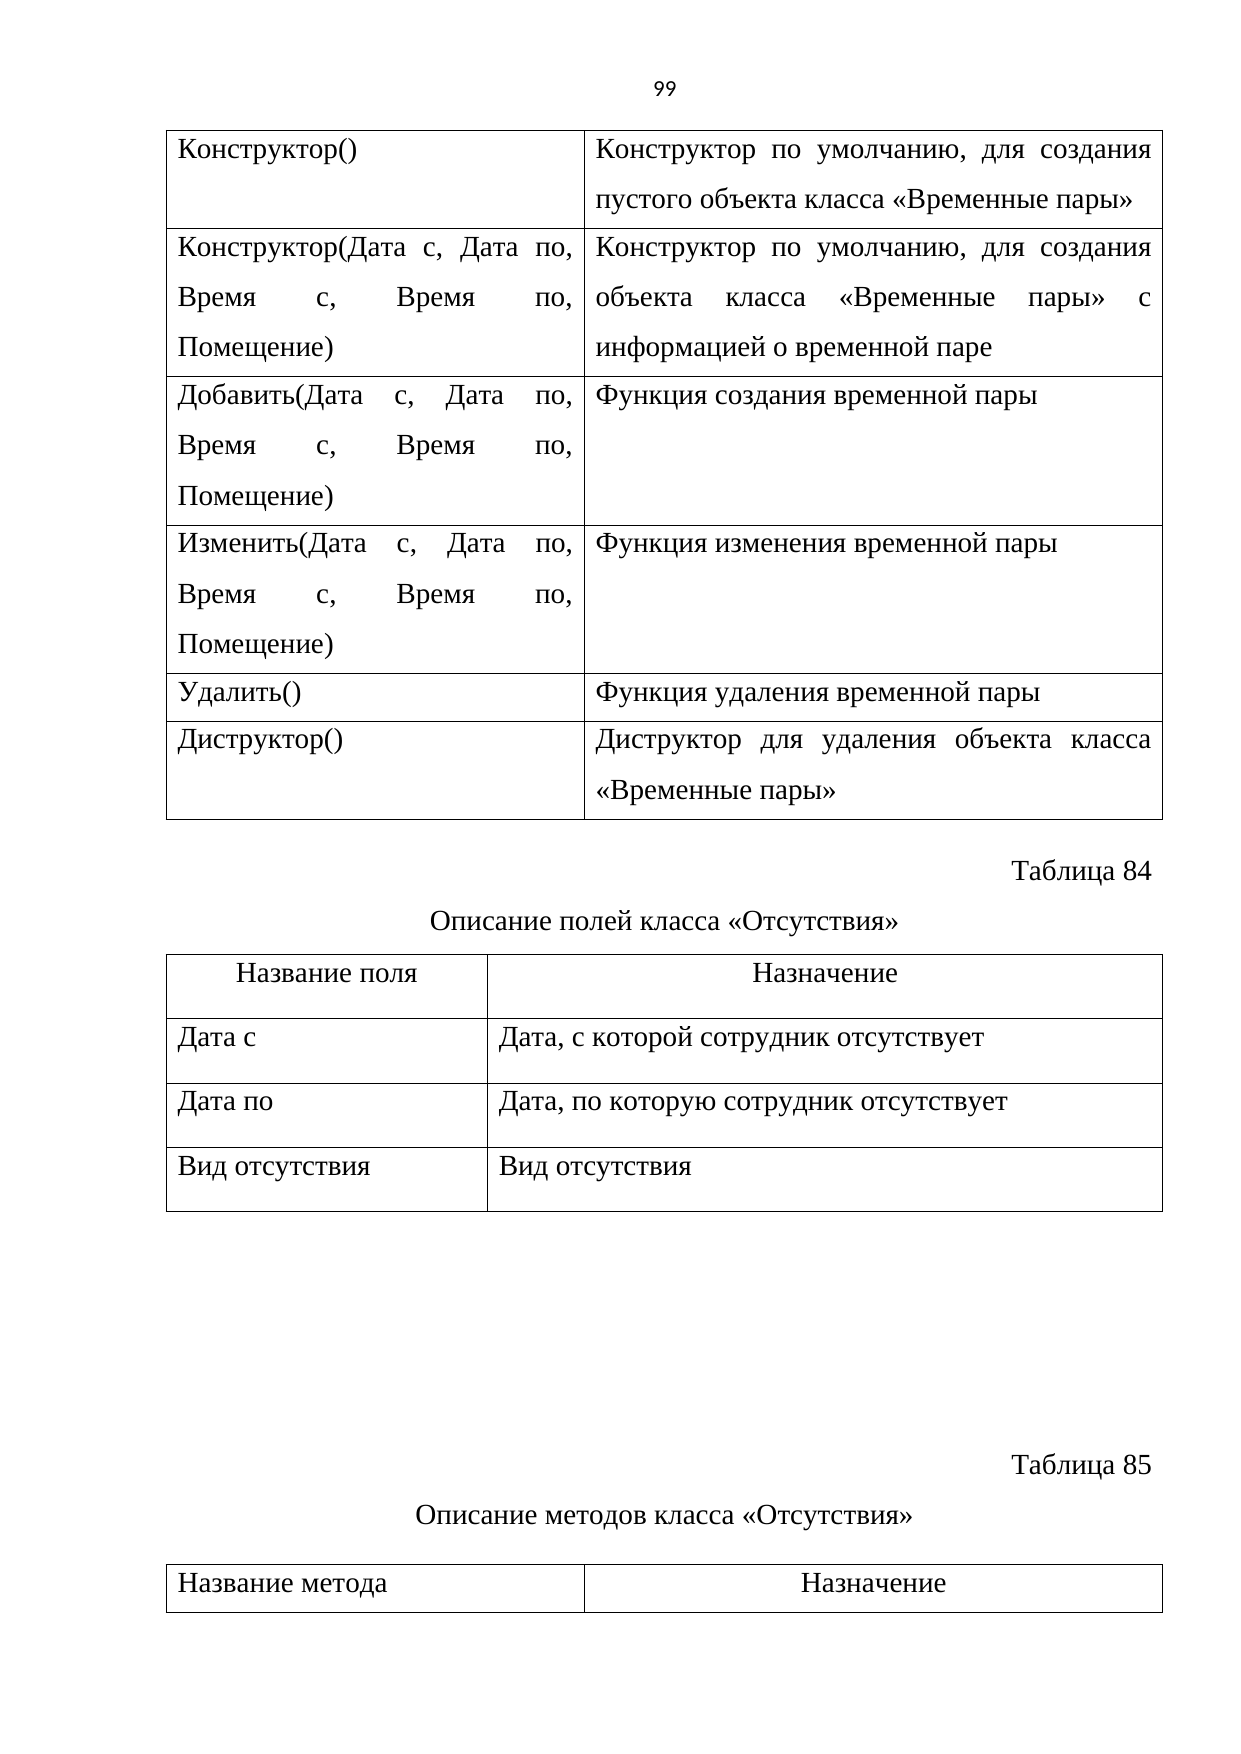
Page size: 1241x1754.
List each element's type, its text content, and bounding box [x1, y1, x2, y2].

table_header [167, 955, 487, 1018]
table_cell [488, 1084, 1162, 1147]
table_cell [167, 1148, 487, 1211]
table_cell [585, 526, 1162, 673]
text Таблица 84 [251, 853, 1152, 887]
text Описание методов класса «Отсутствия» [177, 1497, 1152, 1531]
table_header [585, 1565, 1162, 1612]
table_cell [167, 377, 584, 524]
text Описание полей класса «Отсутствия» [177, 903, 1152, 937]
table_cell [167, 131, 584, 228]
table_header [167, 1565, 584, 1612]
text Таблица 85 [251, 1447, 1152, 1481]
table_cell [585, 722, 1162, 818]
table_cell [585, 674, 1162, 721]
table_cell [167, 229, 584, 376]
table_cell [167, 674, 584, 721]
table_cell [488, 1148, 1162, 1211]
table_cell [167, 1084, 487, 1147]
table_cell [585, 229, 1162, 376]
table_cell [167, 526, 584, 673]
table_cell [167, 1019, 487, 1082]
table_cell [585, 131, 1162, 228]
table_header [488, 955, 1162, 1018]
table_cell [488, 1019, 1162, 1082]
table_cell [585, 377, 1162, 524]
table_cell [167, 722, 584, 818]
